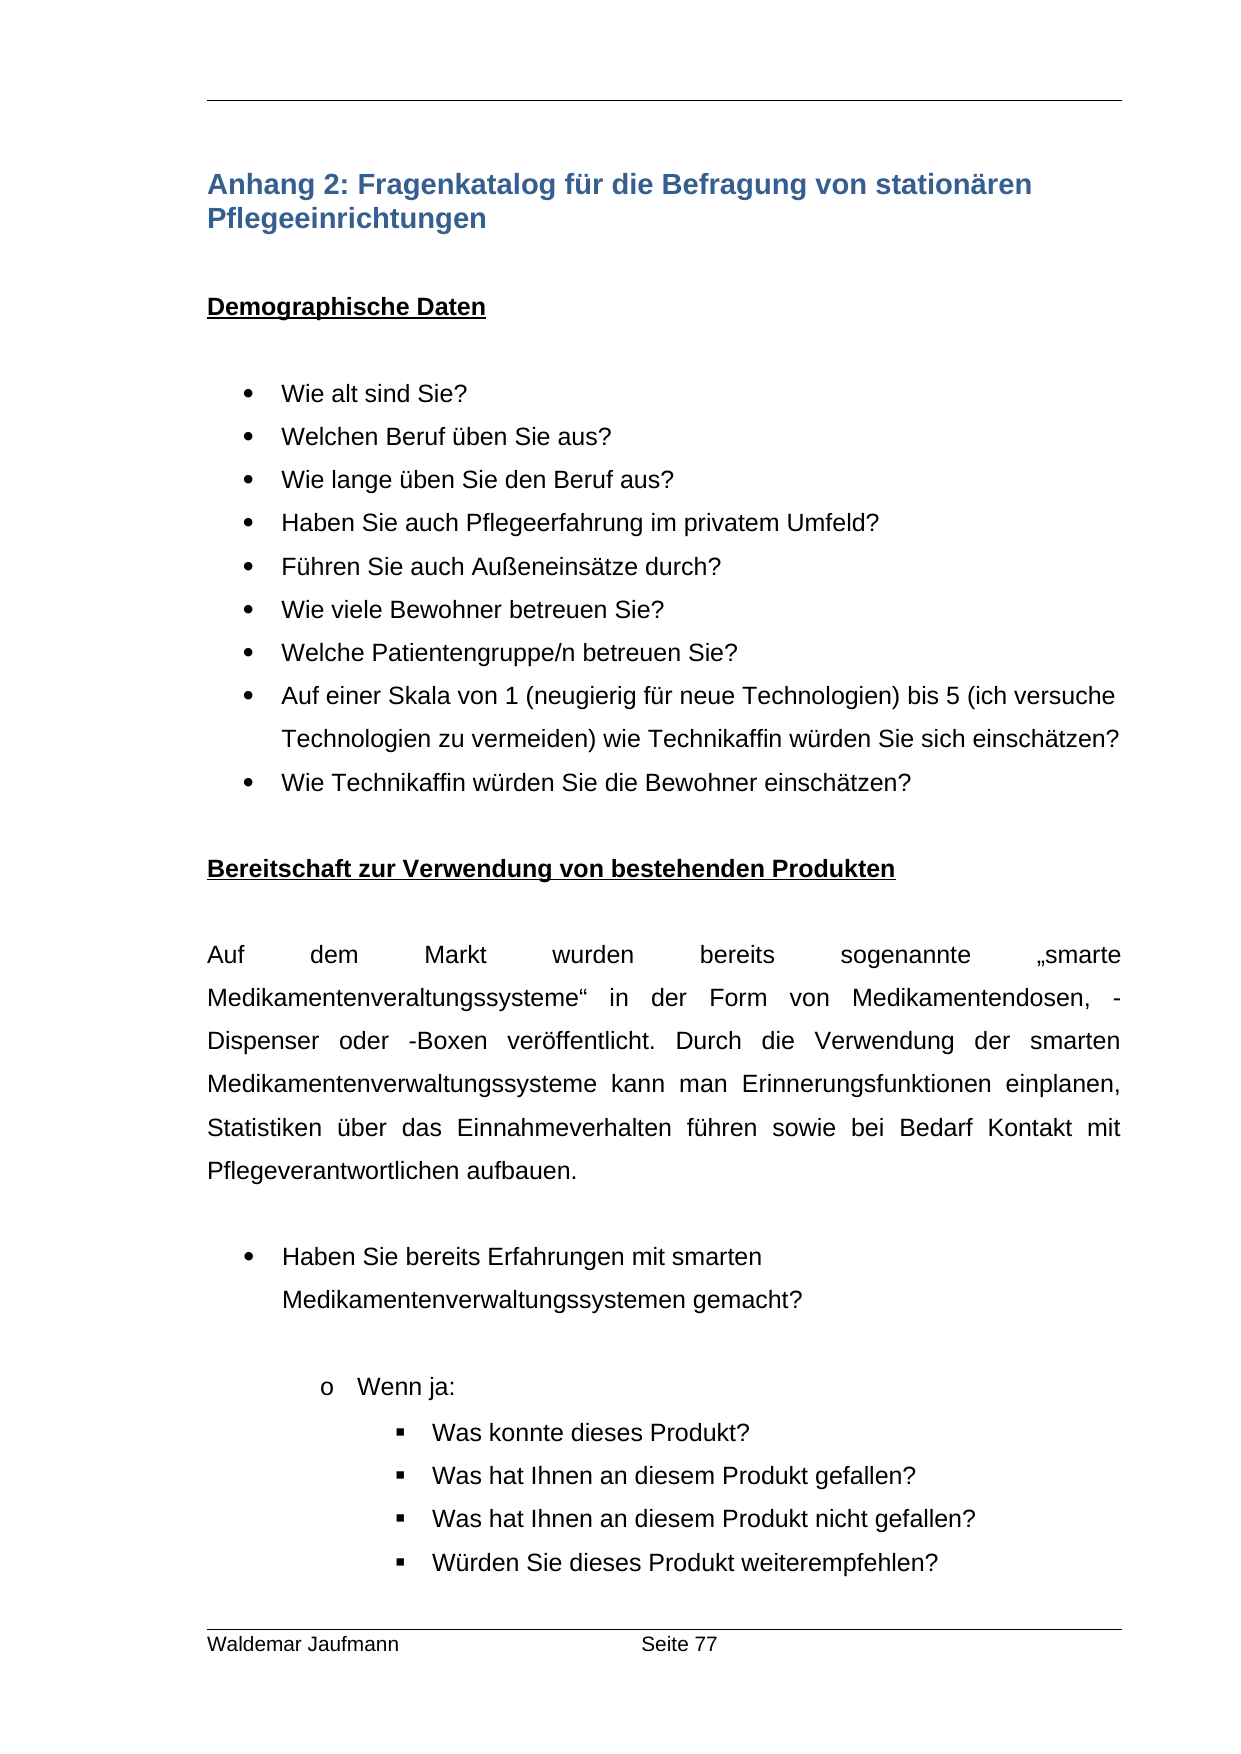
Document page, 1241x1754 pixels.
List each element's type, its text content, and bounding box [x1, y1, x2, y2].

list Welchen Beruf üben Sie aus? [244, 422, 1122, 451]
list Haben Sie auch Pflegeerfahrung im privatem Umfeld? [244, 508, 1122, 537]
text Demographische Daten [207, 292, 1122, 321]
text Auf dem Markt wurden bereits sogenannte „smarte Medikamentenveraltungssysteme“ in der Form von Medikamentendosen, -Dispenser oder -Boxen veröffentlicht. Durch die Verwendung der smarten Medikamentenverwaltungssysteme kann man Erinnerungsfunktionen einplanen, Statistiken über das Einnahmeverhalten führen sowie bei Bedarf Kontakt mit Pflegeverantwortlichen aufbauen. [207, 940, 1122, 1184]
list Was hat Ihnen an diesem Produkt gefallen? [394, 1461, 1122, 1490]
list Führen Sie auch Außeneinsätze durch? [244, 551, 1122, 580]
list Welche Patientengruppe/n betreuen Sie? [244, 638, 1122, 667]
list Was hat Ihnen an diesem Produkt nicht gefallen? [394, 1504, 1122, 1533]
list Wie alt sind Sie? [244, 378, 1122, 407]
list Würden Sie dieses Produkt weiterempfehlen? [394, 1547, 1122, 1576]
list Was konnte dieses Produkt? [394, 1418, 1122, 1447]
list Wie Technikaffin würden Sie die Bewohner einschätzen? [244, 767, 1122, 796]
text Bereitschaft zur Verwendung von bestehenden Produkten [207, 854, 1122, 883]
subtitle Anhang 2: Fragenkatalog für die Befragung von stationären Pflegeeinrichtungen [207, 168, 1122, 235]
list Wenn ja: [319, 1371, 1122, 1402]
list Wie lange üben Sie den Beruf aus? [244, 465, 1122, 494]
list Wie viele Bewohner betreuen Sie? [244, 595, 1122, 623]
list Auf einer Skala von 1 (neugierig für neue Technologien) bis 5 (ich versuche Technologien zu vermeiden) wie Technikaffin würden Sie sich einschätzen? [244, 681, 1122, 753]
list Haben Sie bereits Erfahrungen mit smarten Medikamentenverwaltungssystemen gemacht? [244, 1242, 1122, 1314]
